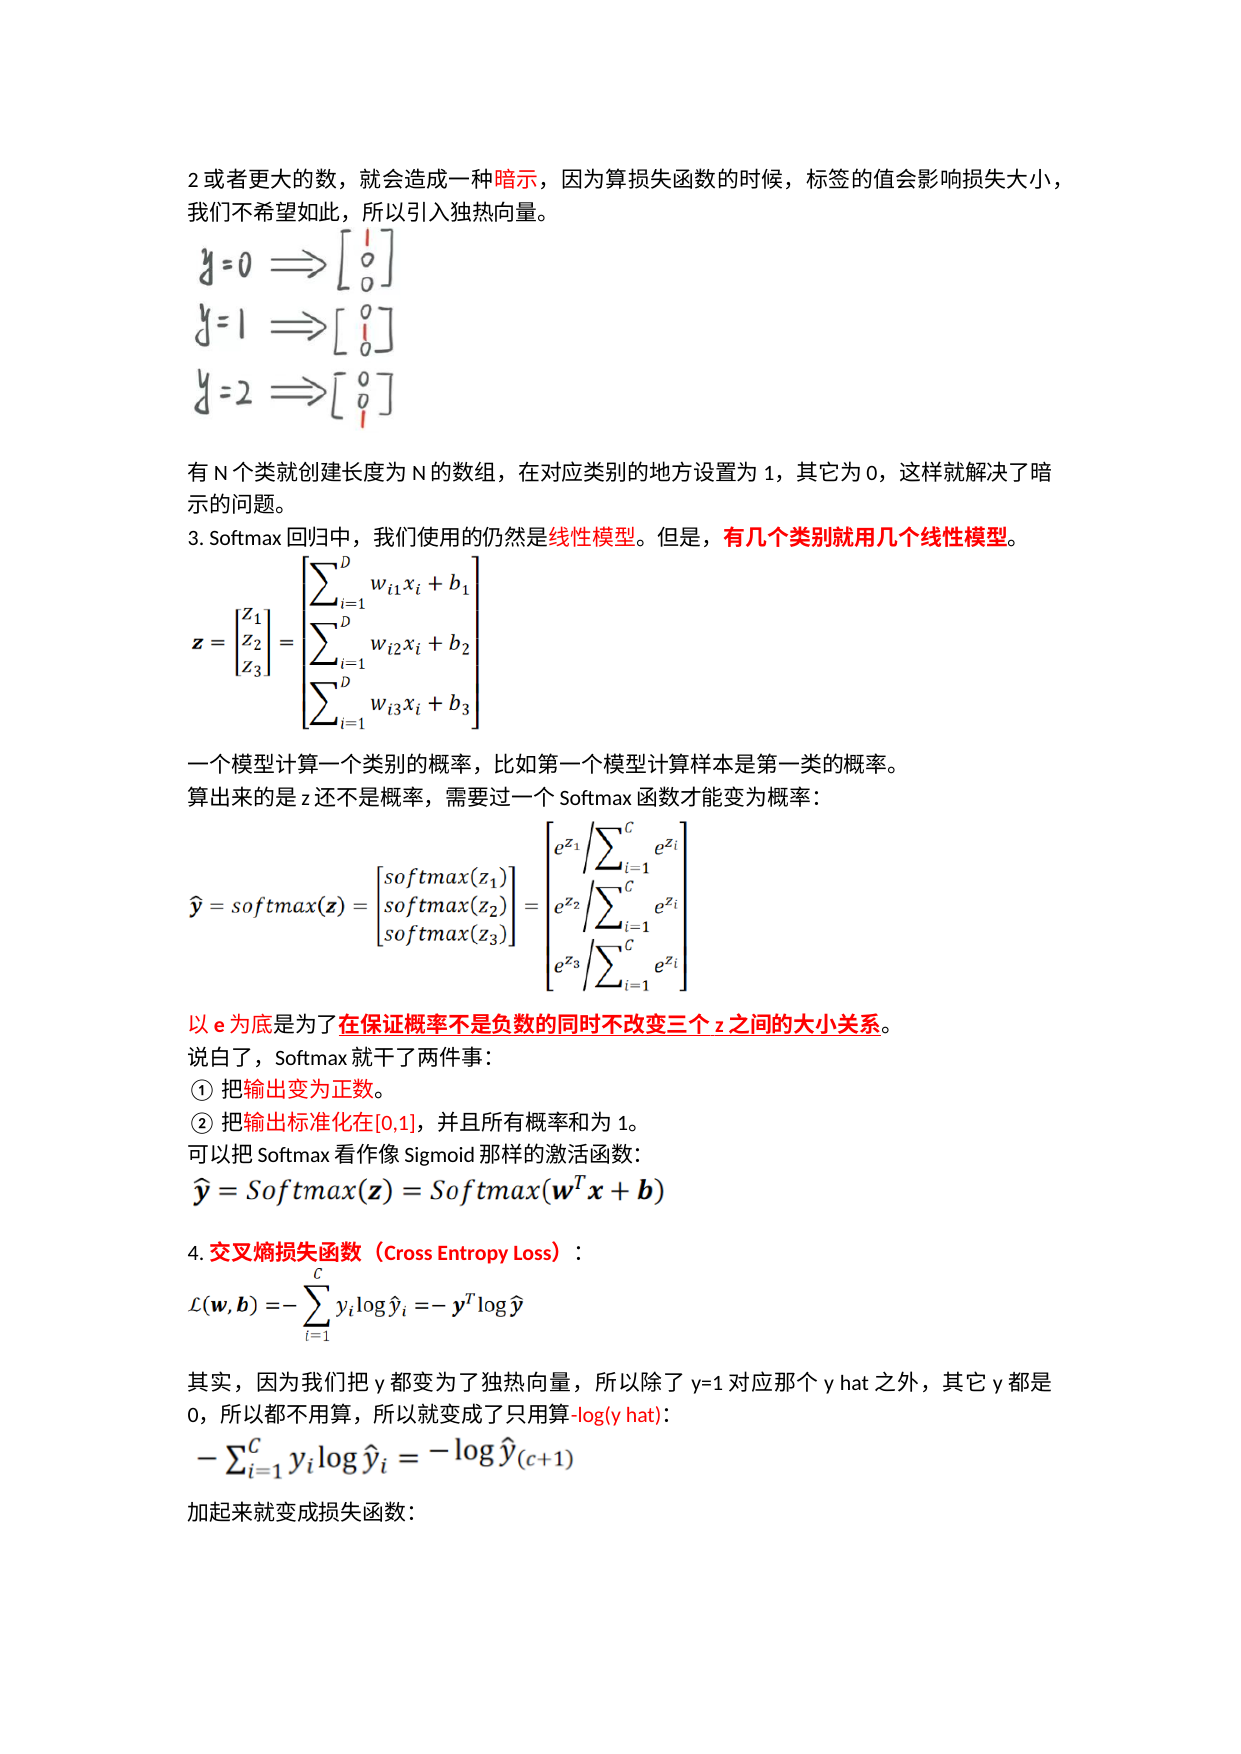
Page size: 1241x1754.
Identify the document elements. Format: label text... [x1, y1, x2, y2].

picture [187, 552, 482, 735]
list 把输出标准化在[0,1]，并且所有概率和为1。 [187, 1104, 1053, 1137]
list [187, 162, 1053, 227]
text 说白了，Softmax就干了两件事： [187, 1039, 1053, 1072]
text 有N个类就创建长度为N的数组，在对应类别的地方设置为1，其它为0，这样就解决了暗示的问题。 [187, 454, 1053, 519]
text 一个模型计算一个类别的概率，比如第一个模型计算样本是第一类的概率。 [187, 747, 1053, 779]
list 把输出变为正数。 [187, 1072, 1053, 1104]
picture [187, 1429, 578, 1483]
text 加起来就变成损失函数： [187, 1494, 1053, 1527]
list 交叉熵损失函数（Cross Entropy Loss）： [187, 1234, 1053, 1267]
text 以e为底是为了在保证概率不是负数的同时不改变三个z之间的大小关系。 [187, 1007, 1053, 1039]
picture [187, 1267, 525, 1344]
text 可以把Softmax看作像Sigmoid那样的激活函数： [187, 1137, 1053, 1169]
picture [187, 812, 692, 998]
text 算出来的是z还不是概率，需要过一个Softmax函数才能变为概率： [187, 779, 1053, 812]
picture [187, 1169, 665, 1209]
picture [187, 227, 401, 434]
text 其实，因为我们把y都变为了独热向量，所以除了y=1对应那个y hat之外，其它y都是0，所以都不用算，所以就变成了只用算-log(y hat)： [187, 1364, 1053, 1429]
list Softmax回归中，我们使用的仍然是线性模型。但是，有几个类别就用几个线性模型。 [187, 519, 1053, 552]
